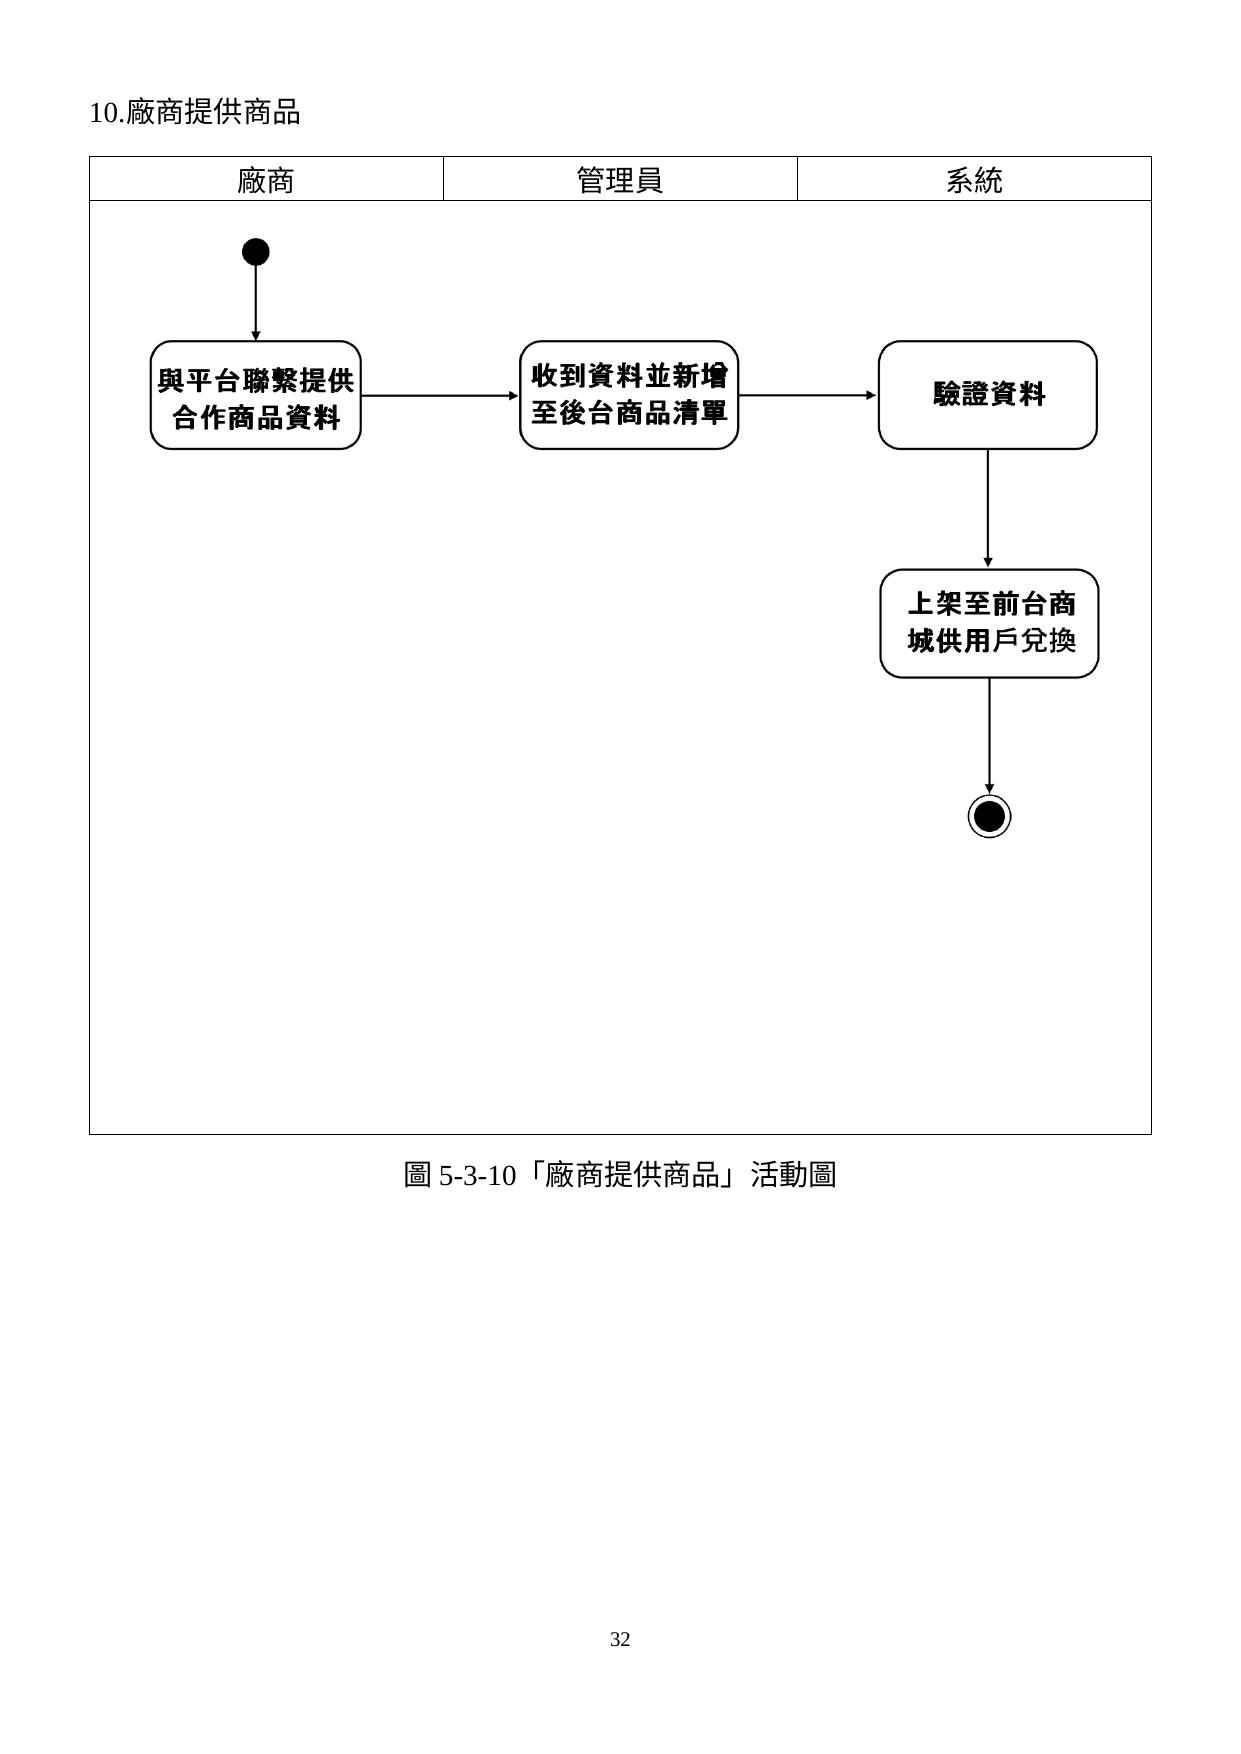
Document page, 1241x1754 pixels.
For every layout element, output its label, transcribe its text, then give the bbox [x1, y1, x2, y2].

table_header 廠商 [90, 157, 443, 199]
table_header 系統 [798, 157, 1151, 199]
text 圖 5-3-10「廠商提供商品」活動圖 [89, 1135, 1152, 1210]
list 廠商提供商品 [89, 89, 1152, 131]
table_cell [90, 201, 1151, 1134]
picture [137, 234, 1103, 843]
table_header 管理員 [444, 157, 797, 199]
